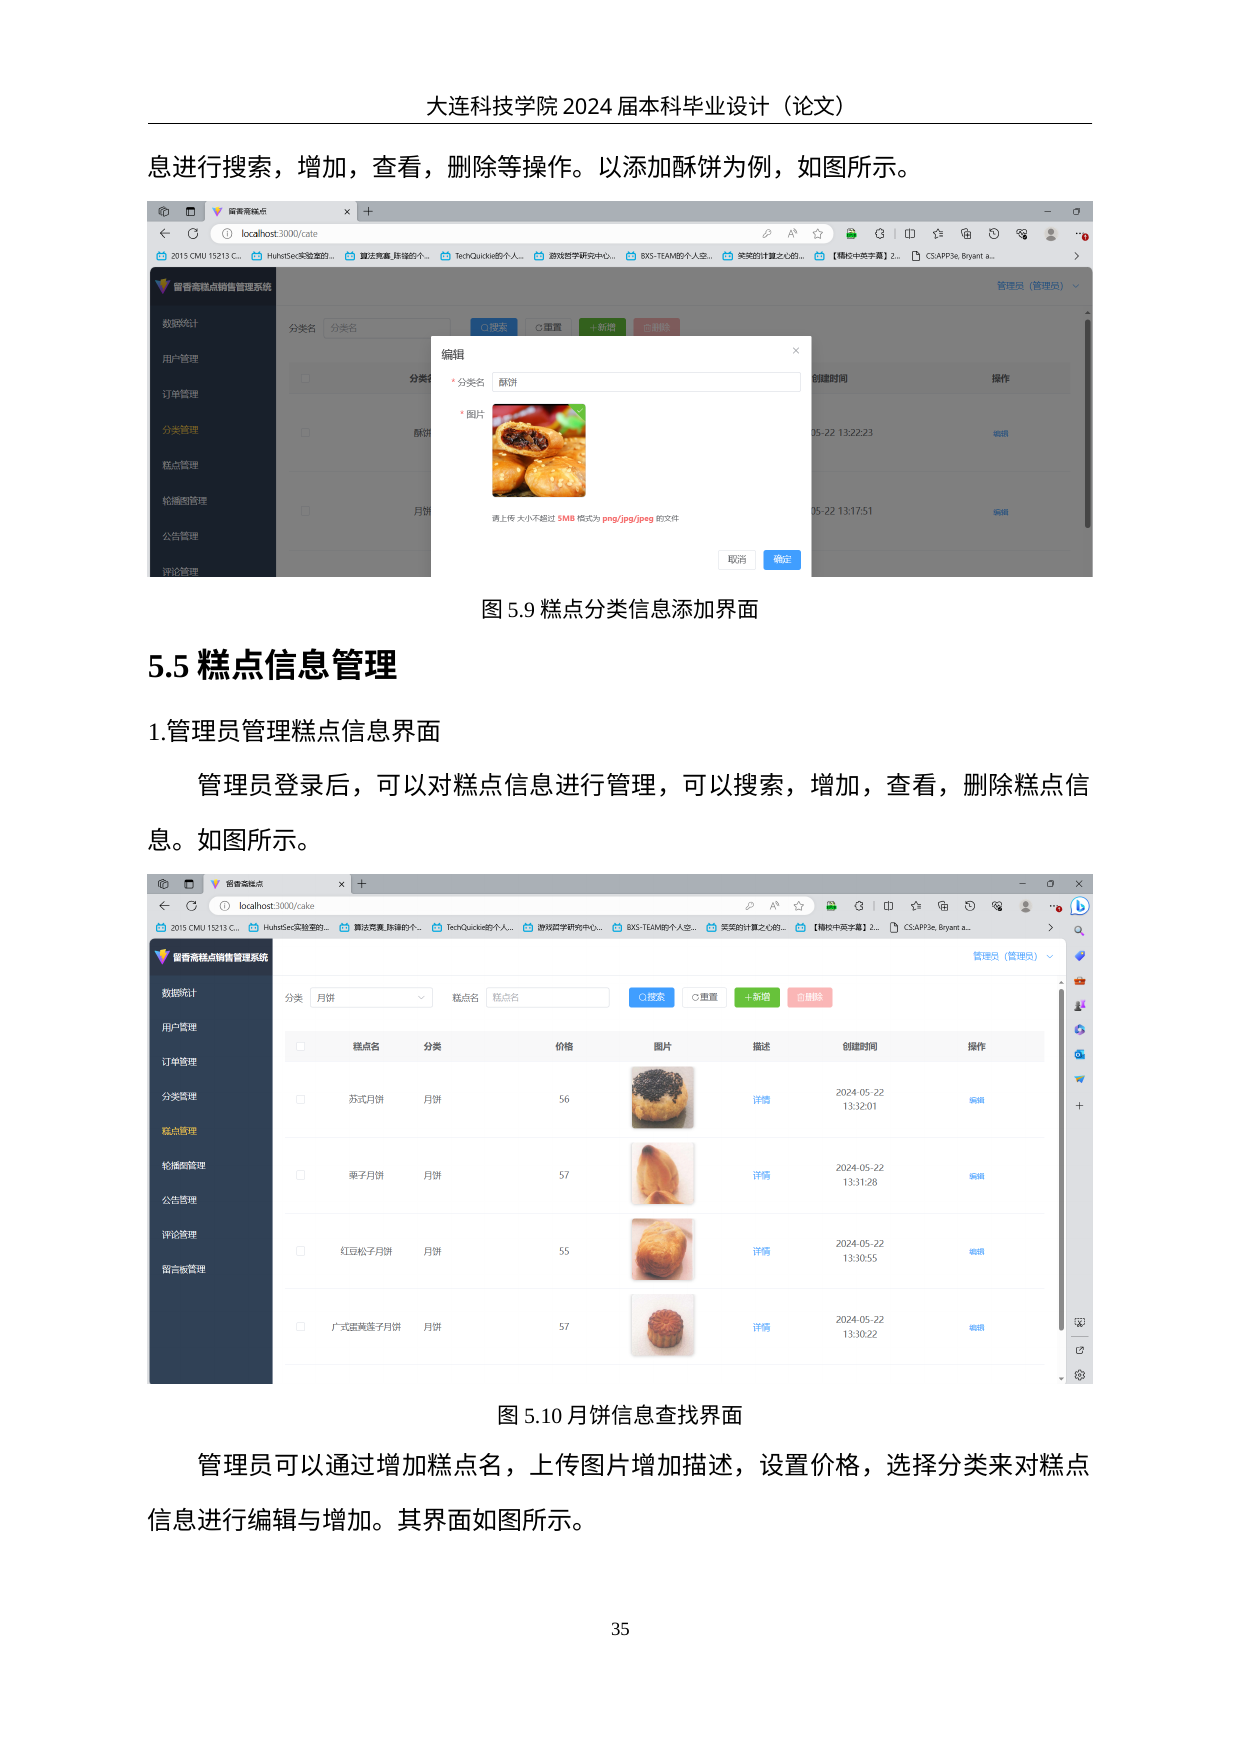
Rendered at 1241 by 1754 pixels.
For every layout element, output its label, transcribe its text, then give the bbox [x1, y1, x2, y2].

text 管理员登录后，可以对糕点信息进行管理，可以搜索，增加，查看，删除糕点信息。如图所示。 [148, 766, 1092, 856]
text 1.管理员管理糕点信息界面 [148, 711, 1092, 748]
picture [147, 874, 1093, 1384]
picture [147, 201, 1093, 577]
text 管理员可以通过增加糕点名，上传图片增加描述，设置价格，选择分类来对糕点信息进行编辑与增加。其界面如图所示。 [148, 1446, 1092, 1536]
text 图5.10 月饼信息查找界面 [148, 1398, 1092, 1430]
subtitle 5.5 糕点信息管理 [148, 639, 1092, 687]
text 图5.9 糕点分类信息添加界面 [148, 592, 1092, 623]
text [148, 148, 1092, 184]
